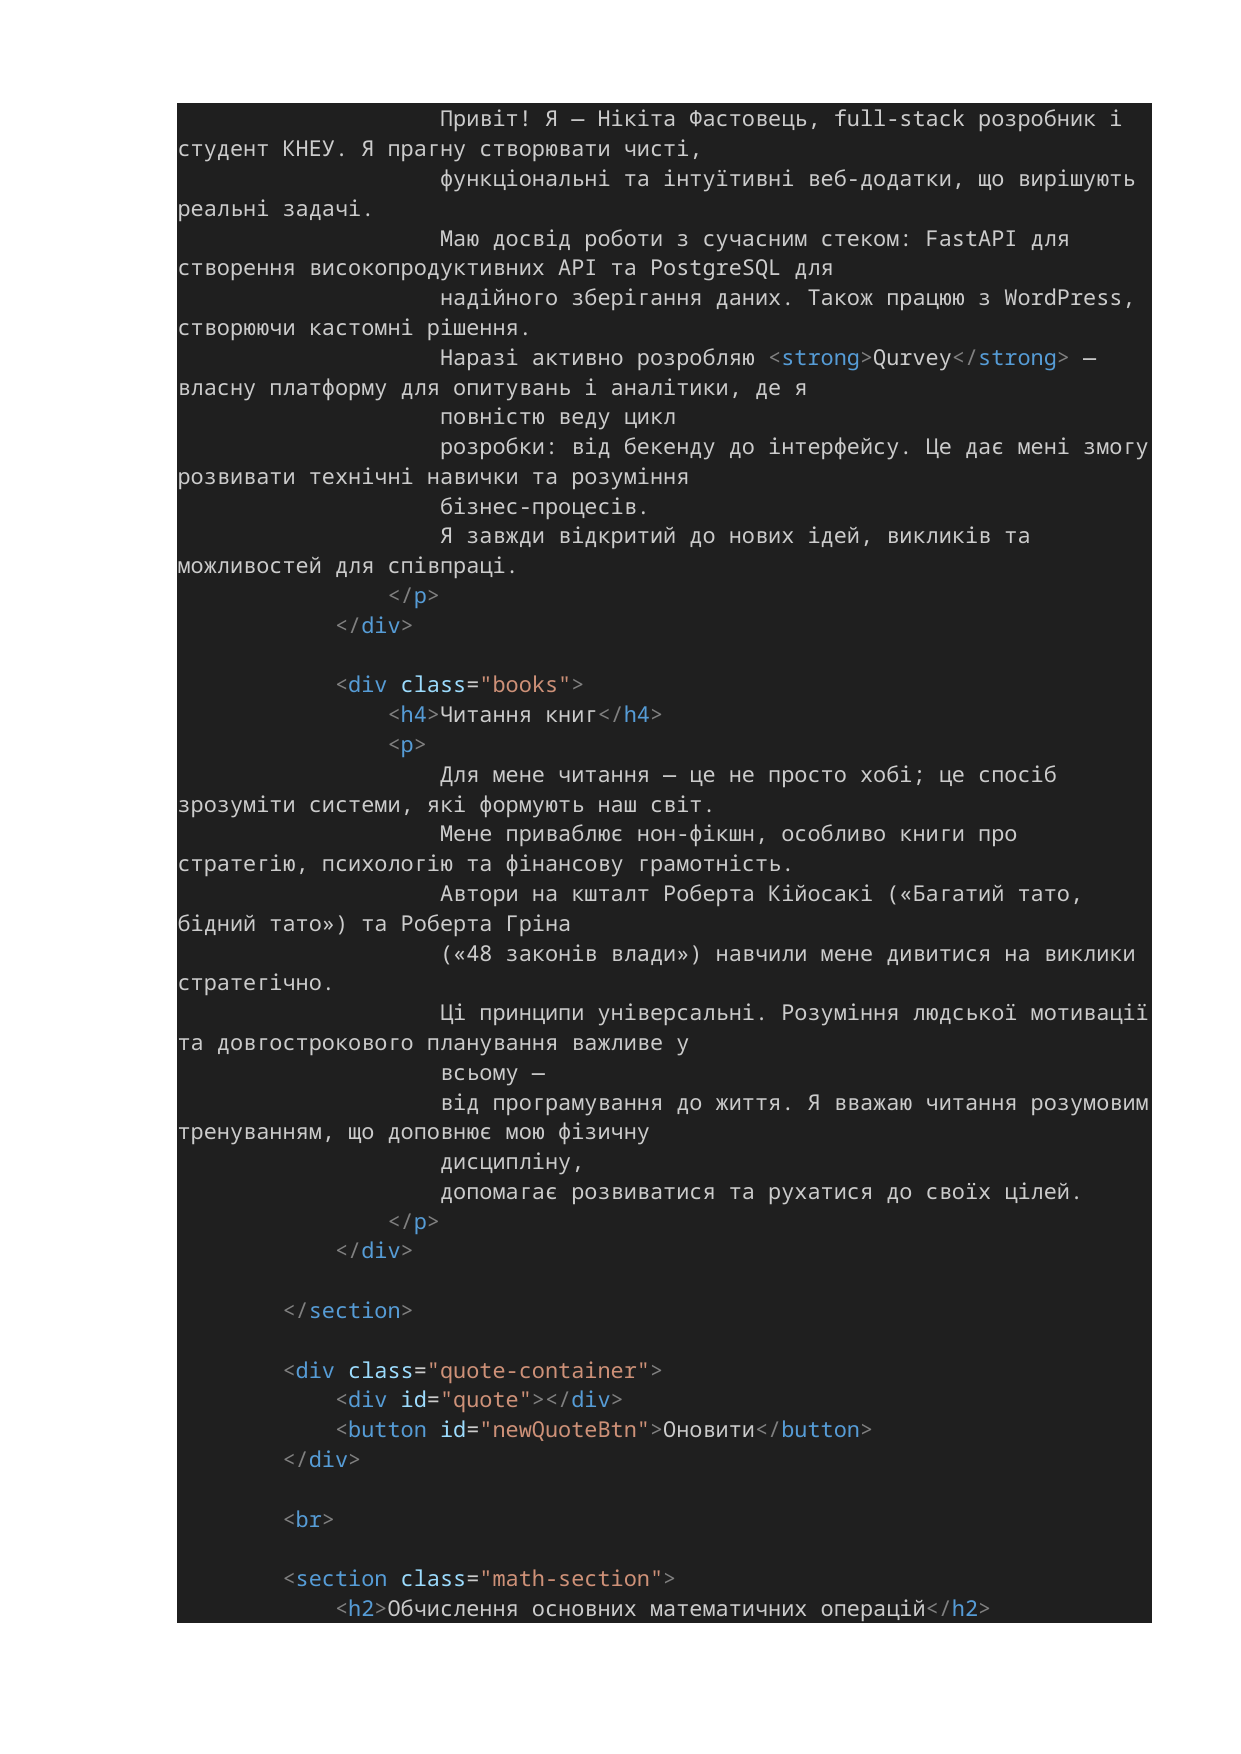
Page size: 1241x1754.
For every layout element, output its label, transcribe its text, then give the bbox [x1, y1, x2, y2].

text <p> [177, 729, 1152, 759]
text <h2>Обчислення основних математичних операцій</h2> [177, 1593, 1152, 1623]
text </div> [177, 1236, 1152, 1265]
text («48 законів влади») навчили мене дивитися на виклики стратегічно. [177, 938, 1152, 997]
text </div> [177, 1444, 1152, 1474]
text Я завжди відкритий до нових ідей, викликів та можливостей для співпраці. [177, 521, 1152, 580]
text </p> [177, 580, 1152, 610]
text <button id="newQuoteBtn">Оновити</button> [177, 1414, 1152, 1444]
text Маю досвід роботи з сучасним стеком: FastAPI для створення високопродуктивних API та PostgreSQL для [177, 223, 1152, 282]
text Для мене читання — це не просто хобі; це спосіб зрозуміти системи, які формують наш світ. [177, 759, 1152, 818]
text бізнес-процесів. [177, 491, 1152, 521]
text <section class="math-section"> [177, 1563, 1152, 1593]
text Автори на кшталт Роберта Кійосакі («Багатий тато, бідний тато») та Роберта Гріна [177, 878, 1152, 938]
text від програмування до життя. Я вважаю читання розумовим тренуванням, що доповнює мою фізичну [177, 1087, 1152, 1146]
text <h4>Читання книг</h4> [177, 699, 1152, 729]
text <br> [177, 1504, 1152, 1533]
text </p> [177, 1206, 1152, 1236]
text Ці принципи універсальні. Розуміння людської мотивації та довгострокового планування важливе у [177, 997, 1152, 1057]
text Мене приваблює нон-фікшн, особливо книги про стратегію, психологію та фінансову грамотність. [177, 818, 1152, 878]
text Наразі активно розробляю <strong>Qurvey</strong> — власну платформу для опитувань і аналітики, де я [177, 342, 1152, 401]
text надійного зберігання даних. Також працюю з WordPress, створюючи кастомні рішення. [177, 282, 1152, 342]
text функціональні та інтуїтивні веб-додатки, що вирішують реальні задачі. [177, 163, 1152, 223]
text </section> [177, 1295, 1152, 1325]
text <div class="books"> [177, 669, 1152, 699]
text повністю веду цикл [177, 401, 1152, 431]
text </div> [177, 610, 1152, 640]
text Привіт! Я — Нікіта Фастовець, full-stack розробник і студент КНЕУ. Я прагну створювати чисті, [177, 103, 1152, 163]
text <div class="quote-container"> [177, 1355, 1152, 1384]
text розробки: від бекенду до інтерфейсу. Це дає мені змогу розвивати технічні навички та розуміння [177, 431, 1152, 491]
text <div id="quote"></div> [177, 1384, 1152, 1414]
text допомагає розвиватися та рухатися до своїх цілей. [177, 1176, 1152, 1206]
text всьому — [177, 1057, 1152, 1087]
text дисципліну, [177, 1146, 1152, 1176]
